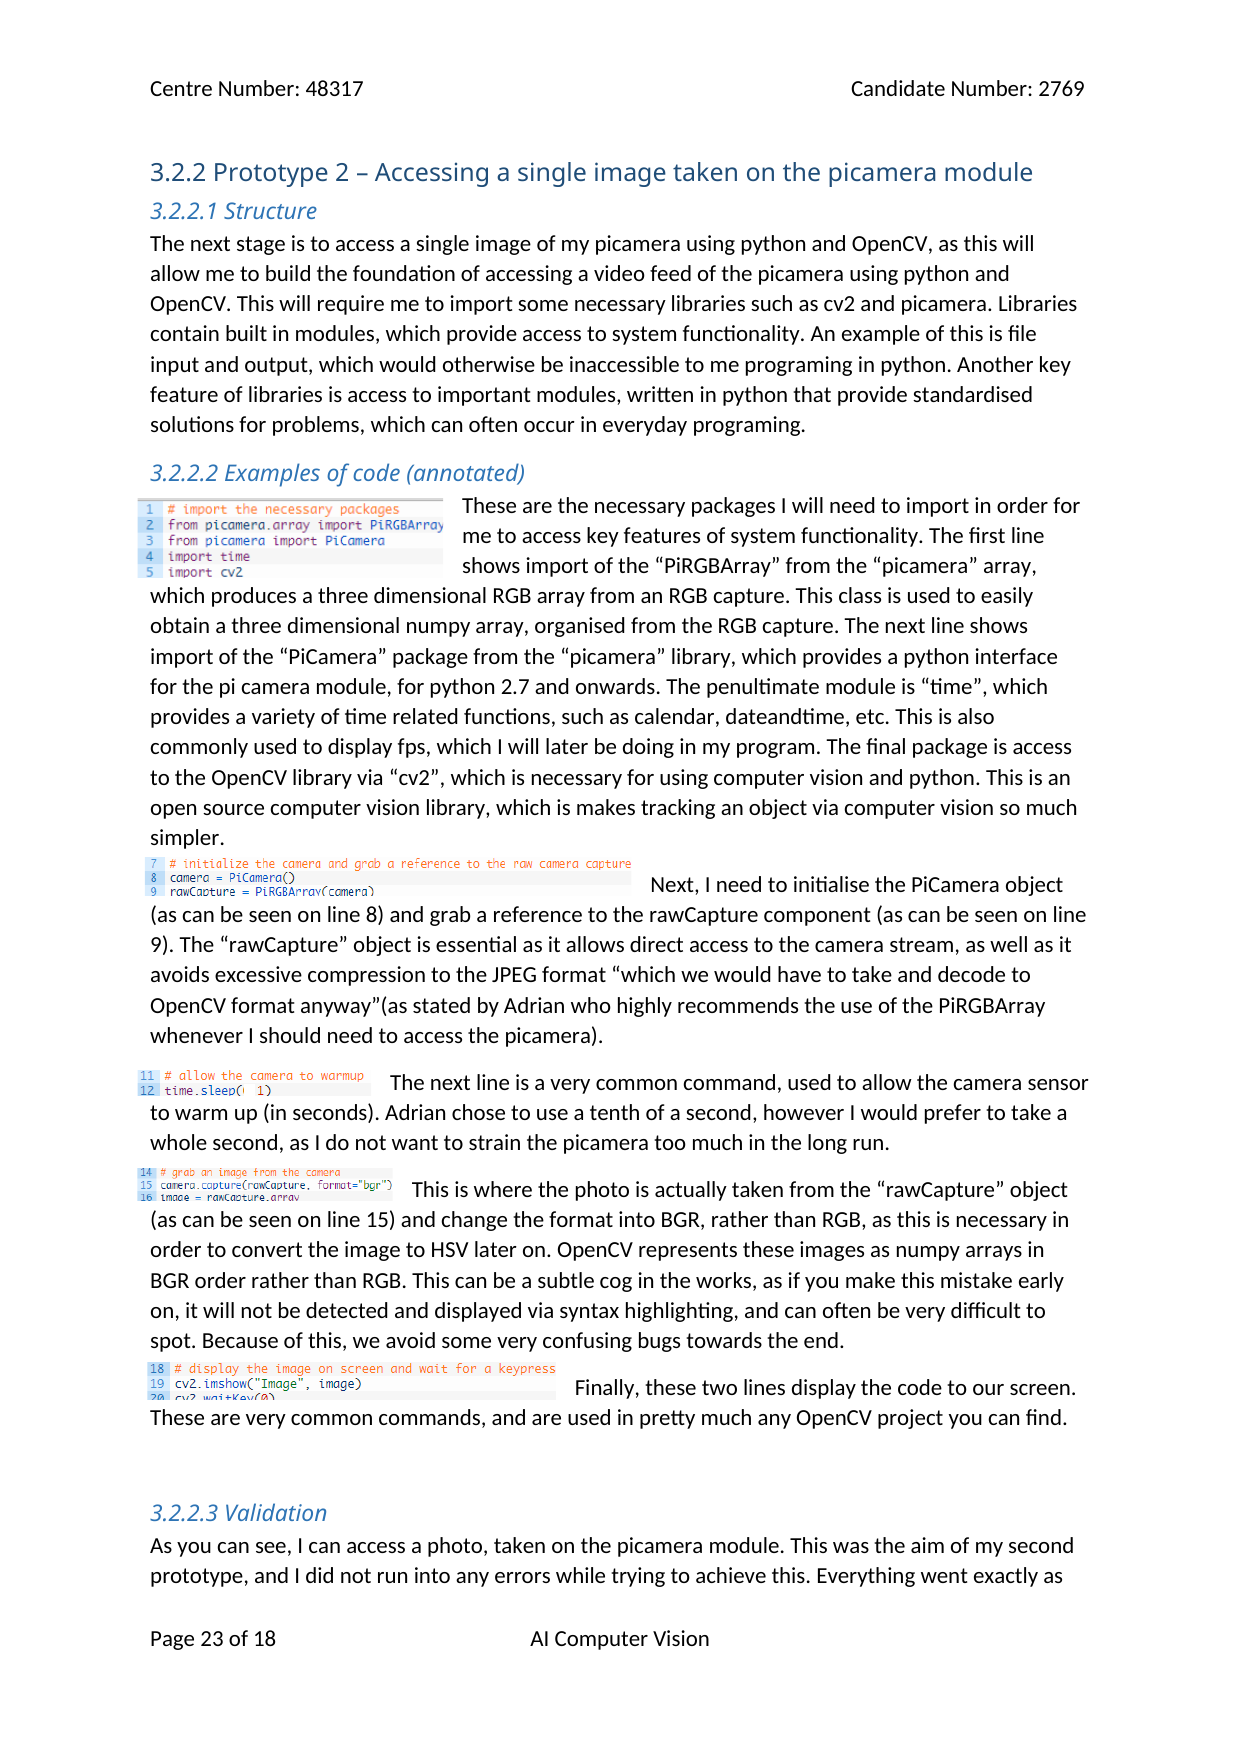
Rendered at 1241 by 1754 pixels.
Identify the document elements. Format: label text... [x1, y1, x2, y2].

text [150, 1531, 1090, 1589]
subtitle 3.2.2.2 Examples of code (annotated) [150, 457, 1090, 488]
subtitle 3.2.2.3 Validation [150, 1497, 1090, 1528]
subtitle 3.2.2 Prototype 2 – Accessing a single image taken on the picamera module [150, 154, 1090, 188]
text The next stage is to access a single image of my picamera using python and OpenCV, as this will allow me to build the foundation of accessing a video feed of the picamera using python and OpenCV. This will require me to import some necessary libraries such as cv2 and picamera. Libraries contain built in modules, which provide access to system functionality. An example of this is file input and output, which would otherwise be inaccessible to me programing in python. Another key feature of libraries is access to important modules, written in python that provide standardised solutions for problems, which can often occur in everyday programing. [150, 229, 1090, 438]
text Next, I need to initialise the PiCamera object (as can be seen on line 8) and grab a reference to the rawCapture component (as can be seen on line 9). The “rawCapture” object is essential as it allows direct access to the camera stream, as well as it avoids excessive compression to the JPEG format “which we would have to take and decode to OpenCV format anyway”(as stated by Adrian who highly recommends the use of the PiRGBArray whenever I should need to access the picamera). [150, 870, 1090, 1049]
text Finally, these two lines display the code to our screen. These are very common commands, and are used in pretty much any OpenCV project you can find. [150, 1373, 1090, 1431]
subtitle 3.2.2.1 Structure [150, 195, 1090, 226]
text The next line is a very common command, used to allow the camera sensor to warm up (in seconds). Adrian chose to use a tenth of a second, however I would prefer to take a whole second, as I do not want to strain the picamera too much in the long run. [150, 1068, 1090, 1156]
text This is where the photo is actually taken from the “rawCapture” object (as can be seen on line 15) and change the format into BGR, rather than RGB, as this is necessary in order to convert the image to HSV later on. OpenCV represents these images as numpy arrays in BGR order rather than RGB. This can be a subtle cog in the works, as if you make this mistake early on, it will not be detected and displayed via syntax highlighting, and can often be very difficult to spot. Because of this, we avoid some very confusing bugs towards the end. [150, 1175, 1090, 1354]
text These are the necessary packages I will need to import in order for me to access key features of system functionality. The first line shows import of the “PiRGBArray” from the “picamera” array, which produces a three dimensional RGB array from an RGB capture. This class is used to easily obtain a three dimensional numpy array, organised from the RGB capture. The next line shows import of the “PiCamera” package from the “picamera” library, which provides a python interface for the pi camera module, for python 2.7 and onwards. The penultimate module is “time”, which provides a variety of time related functions, such as calendar, dateandtime, etc. This is also commonly used to display fps, which I will later be doing in my program. The final package is access to the OpenCV library via “cv2”, which is necessary for using computer vision and python. This is an open source computer vision library, which is makes tracking an object via computer vision so much simpler. [150, 491, 1090, 851]
